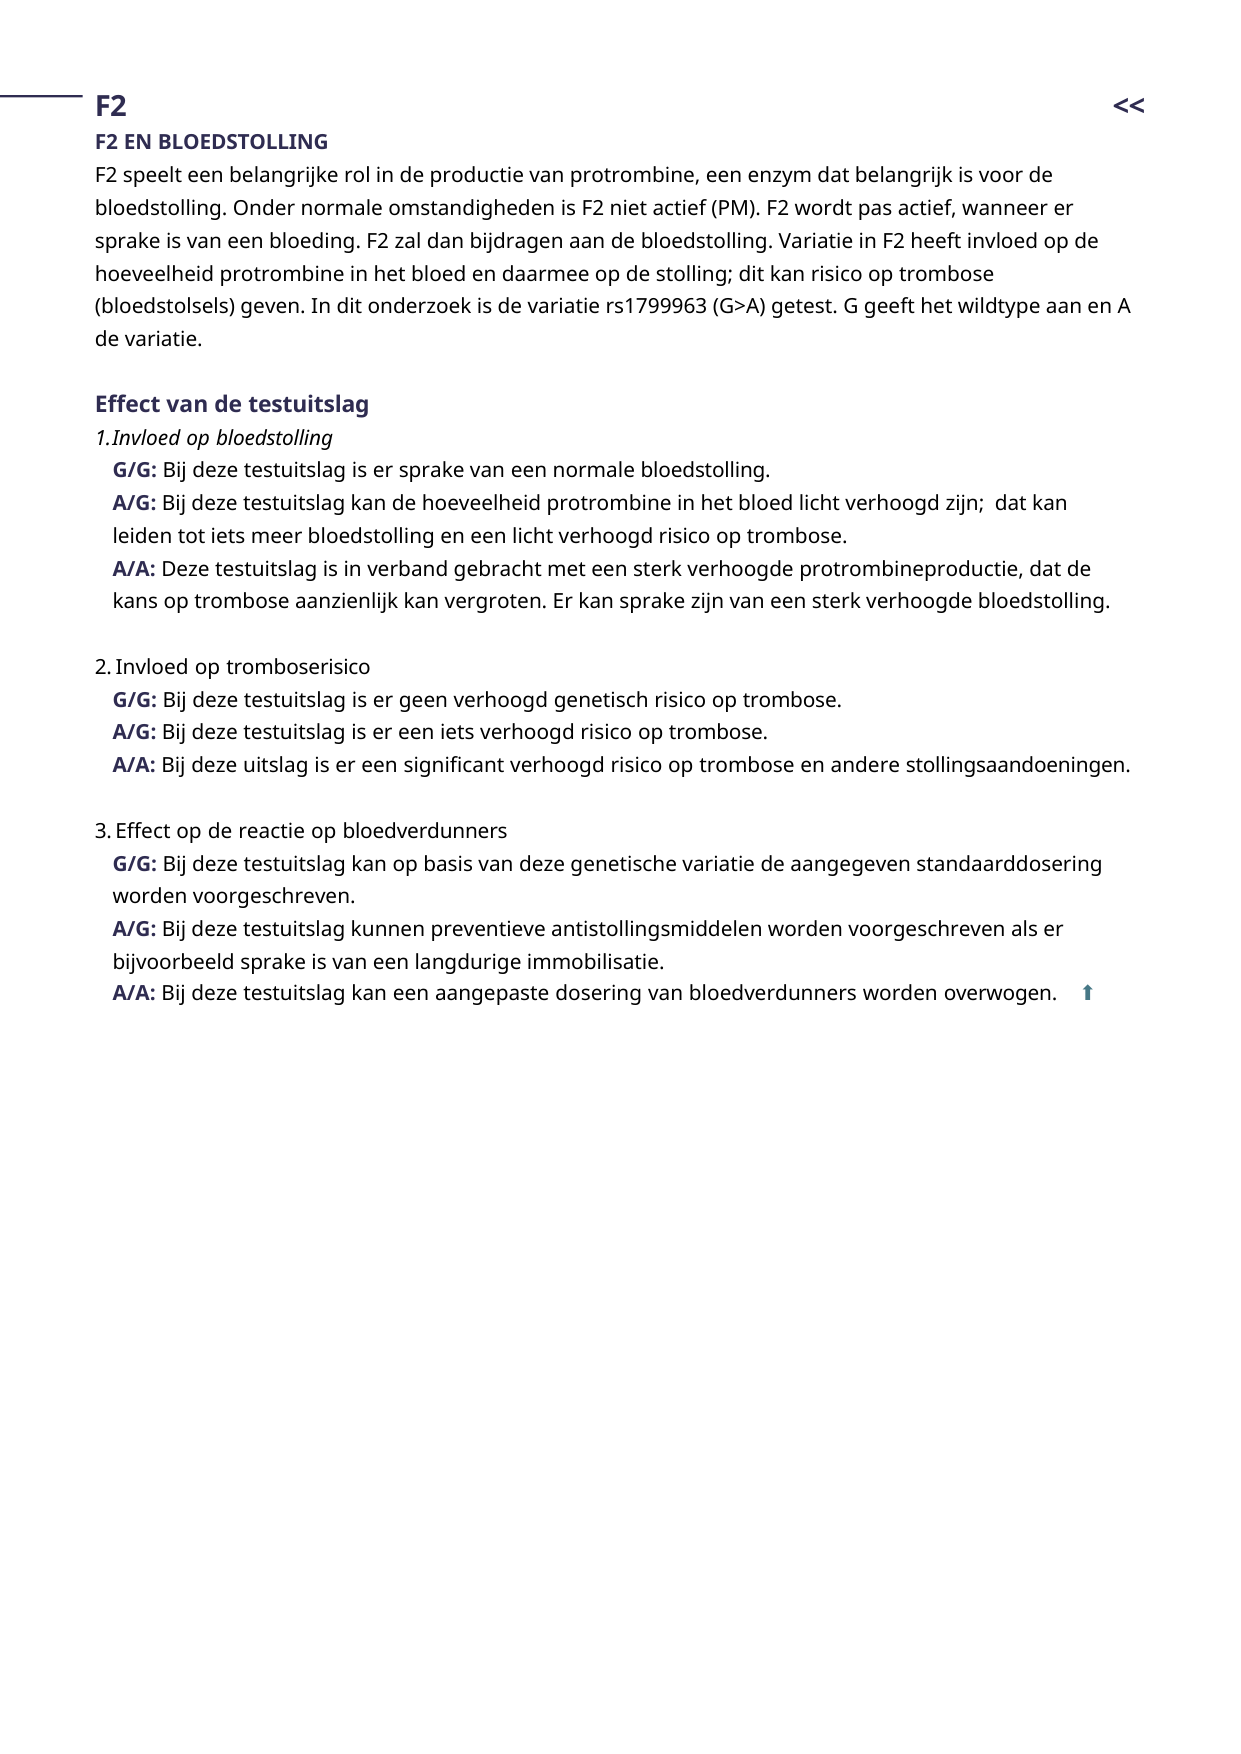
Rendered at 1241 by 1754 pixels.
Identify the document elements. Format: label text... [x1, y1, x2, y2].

text G/G: Bij deze testuitslag kan op basis van deze genetische variatie de aangegeven standaarddosering worden voorgeschreven. [112, 849, 1132, 910]
text A/A: Bij deze uitslag is er een significant verhoogd risico op trombose en andere stollingsaandoeningen. [112, 750, 1240, 778]
text Effect van de testuitslag [94, 388, 1240, 419]
list Invloed op tromboserisico [94, 652, 1240, 681]
text A/G: Bij deze testuitslag is er een iets verhoogd risico op trombose. [112, 717, 1240, 746]
list Effect op de reactie op bloedverdunners [94, 816, 1240, 844]
text A/G: Bij deze testuitslag kan de hoeveelheid protrombine in het bloed licht verhoogd zijn; dat kan leiden tot iets meer bloedstolling en een licht verhoogd risico op trombose. [112, 488, 1132, 549]
text A/G: Bij deze testuitslag kunnen preventieve antistollingsmiddelen worden voorgeschreven als er bijvoorbeeld sprake is van een langdurige immobilisatie. [112, 914, 1109, 976]
subtitle F2 << [94, 85, 1240, 124]
text A/A: Bij deze testuitslag kan een aangepaste dosering van bloedverdunners worden overwogen. ⬆️ [112, 980, 1240, 1005]
list Invloed op bloedstolling [94, 423, 1240, 451]
text A/A: Deze testuitslag is in verband gebracht met een sterk verhoogde protrombineproductie, dat de kans op trombose aanzienlijk kan vergroten. Er kan sprake zijn van een sterk verhoogde bloedstolling. [112, 554, 1132, 615]
text G/G: Bij deze testuitslag is er geen verhoogd genetisch risico op trombose. [112, 685, 1240, 713]
text F2 speelt een belangrijke rol in de productie van protrombine, een enzym dat belangrijk is voor de bloedstolling. Onder normale omstandigheden is F2 niet actief (PM). F2 wordt pas actief, wanneer er sprake is van een bloeding. F2 zal dan bijdragen aan de bloedstolling. Variatie in F2 heeft invloed op de hoeveelheid protrombine in het bloed en daarmee op de stolling; dit kan risico op trombose (bloedstolsels) geven. In dit onderzoek is de variatie rs1799963 (G>A) getest. G geeft het wildtype aan en A de variatie. [94, 160, 1132, 353]
subtitle F2 EN BLOEDSTOLLING [94, 127, 1240, 156]
text G/G: Bij deze testuitslag is er sprake van een normale bloedstolling. [112, 455, 1240, 484]
